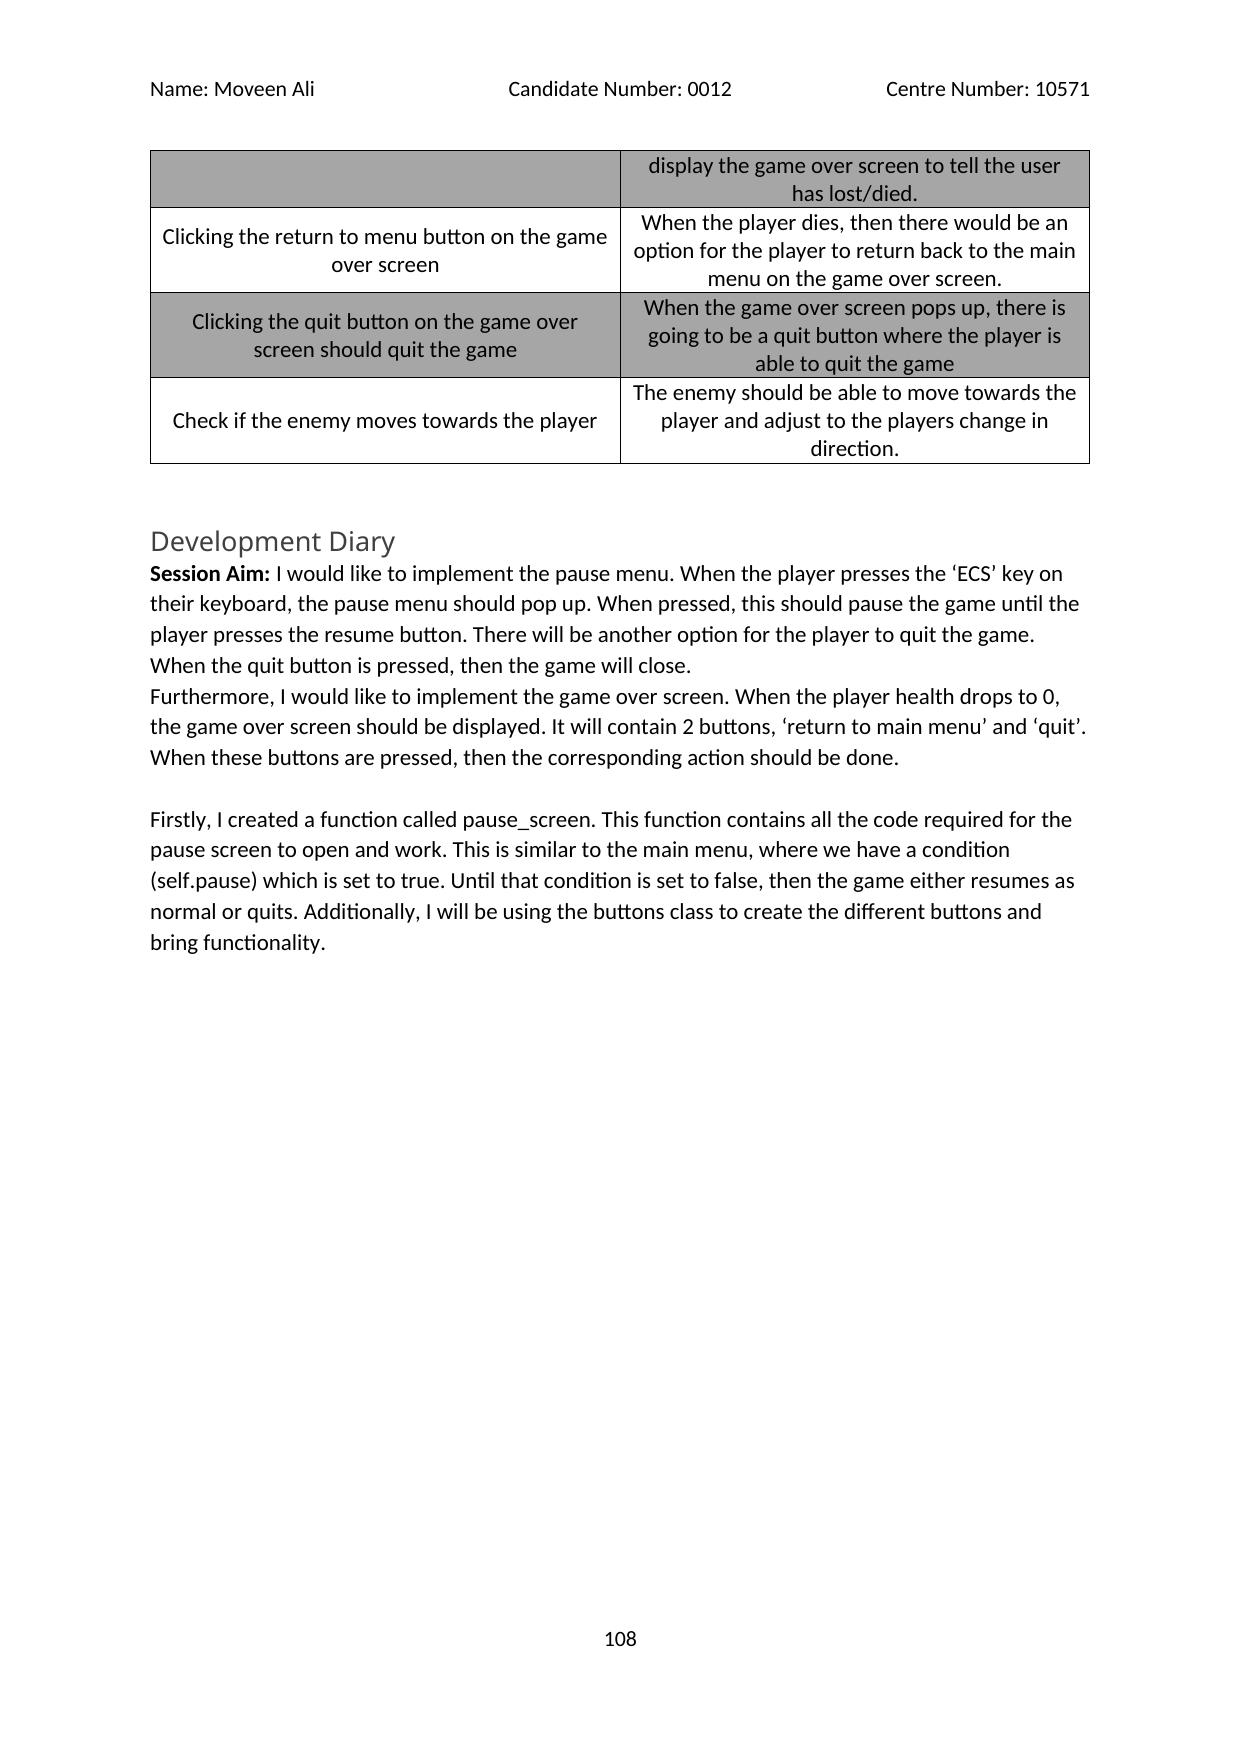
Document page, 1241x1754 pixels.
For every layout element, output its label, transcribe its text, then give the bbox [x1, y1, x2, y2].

text Session Aim: I would like to implement the pause menu. When the player presses the ‘ECS’ key on their keyboard, the pause menu should pop up. When pressed, this should pause the game until the player presses the resume button. There will be another option for the player to quit the game. When the quit button is pressed, then the game will close. [150, 559, 1090, 679]
table_cell When the game over screen pops up, there is going to be a quit button where the player is able to quit the game [621, 293, 1089, 377]
table_cell Clicking the quit button on the game over screen should quit the game [151, 293, 620, 377]
table_cell When the player dies, then there would be an option for the player to return back to the main menu on the game over screen. [621, 208, 1089, 292]
text Firstly, I created a function called pause_screen. This function contains all the code required for the pause screen to open and work. This is similar to the main menu, where we have a condition (self.pause) which is set to true. Until that condition is set to false, then the game either resumes as normal or quits. Additionally, I will be using the buttons class to create the different buttons and bring functionality. [150, 805, 1090, 956]
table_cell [621, 151, 1089, 207]
subtitle Development Diary [150, 522, 1090, 559]
table_cell Clicking the return to menu button on the game over screen [151, 208, 620, 292]
table_cell Check if the enemy moves towards the player [151, 378, 620, 462]
table_cell The enemy should be able to move towards the player and adjust to the players change in direction. [621, 378, 1089, 462]
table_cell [151, 151, 620, 207]
text Furthermore, I would like to implement the game over screen. When the player health drops to 0, the game over screen should be displayed. It will contain 2 buttons, ‘return to main menu’ and ‘quit’. When these buttons are pressed, then the corresponding action should be done. [150, 682, 1090, 771]
